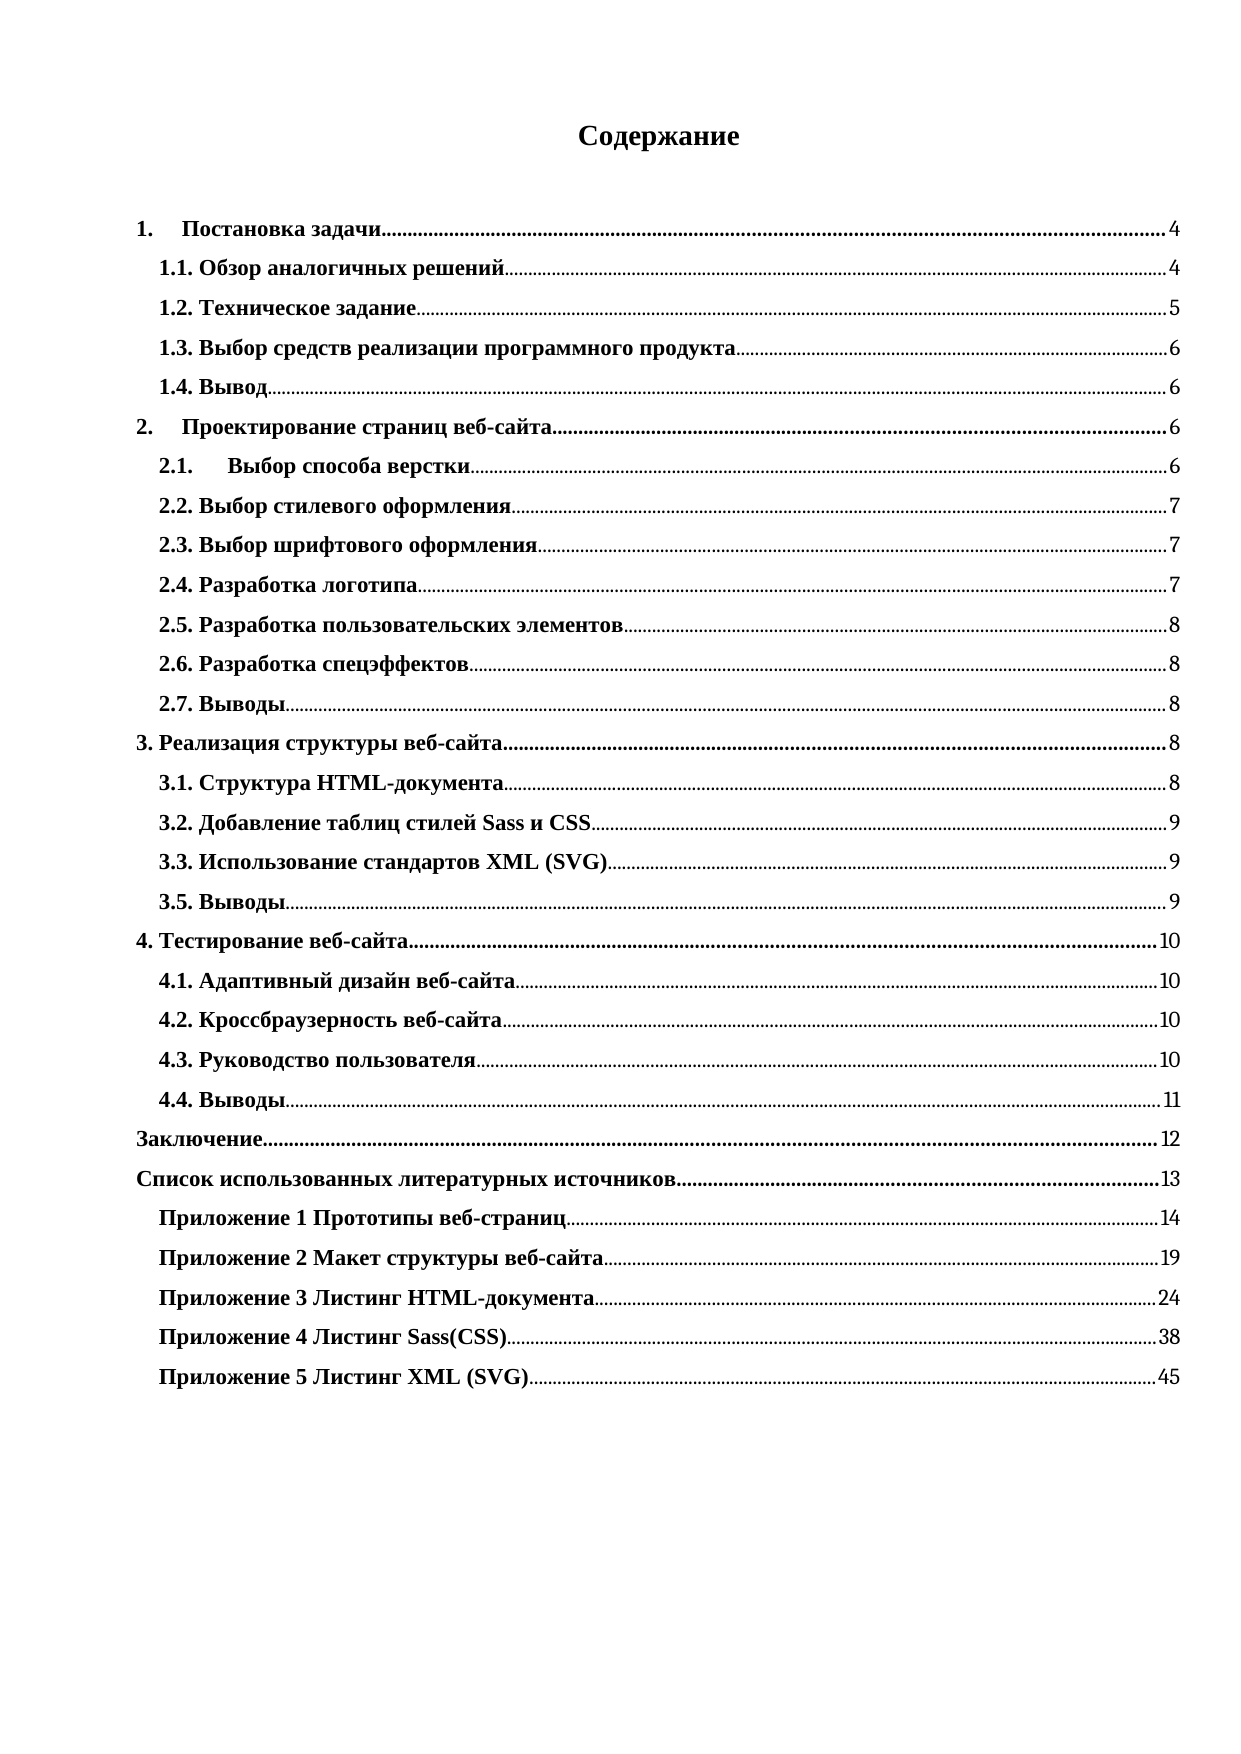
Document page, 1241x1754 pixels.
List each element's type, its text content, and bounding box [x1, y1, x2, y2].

text Содержание [136, 118, 1181, 152]
